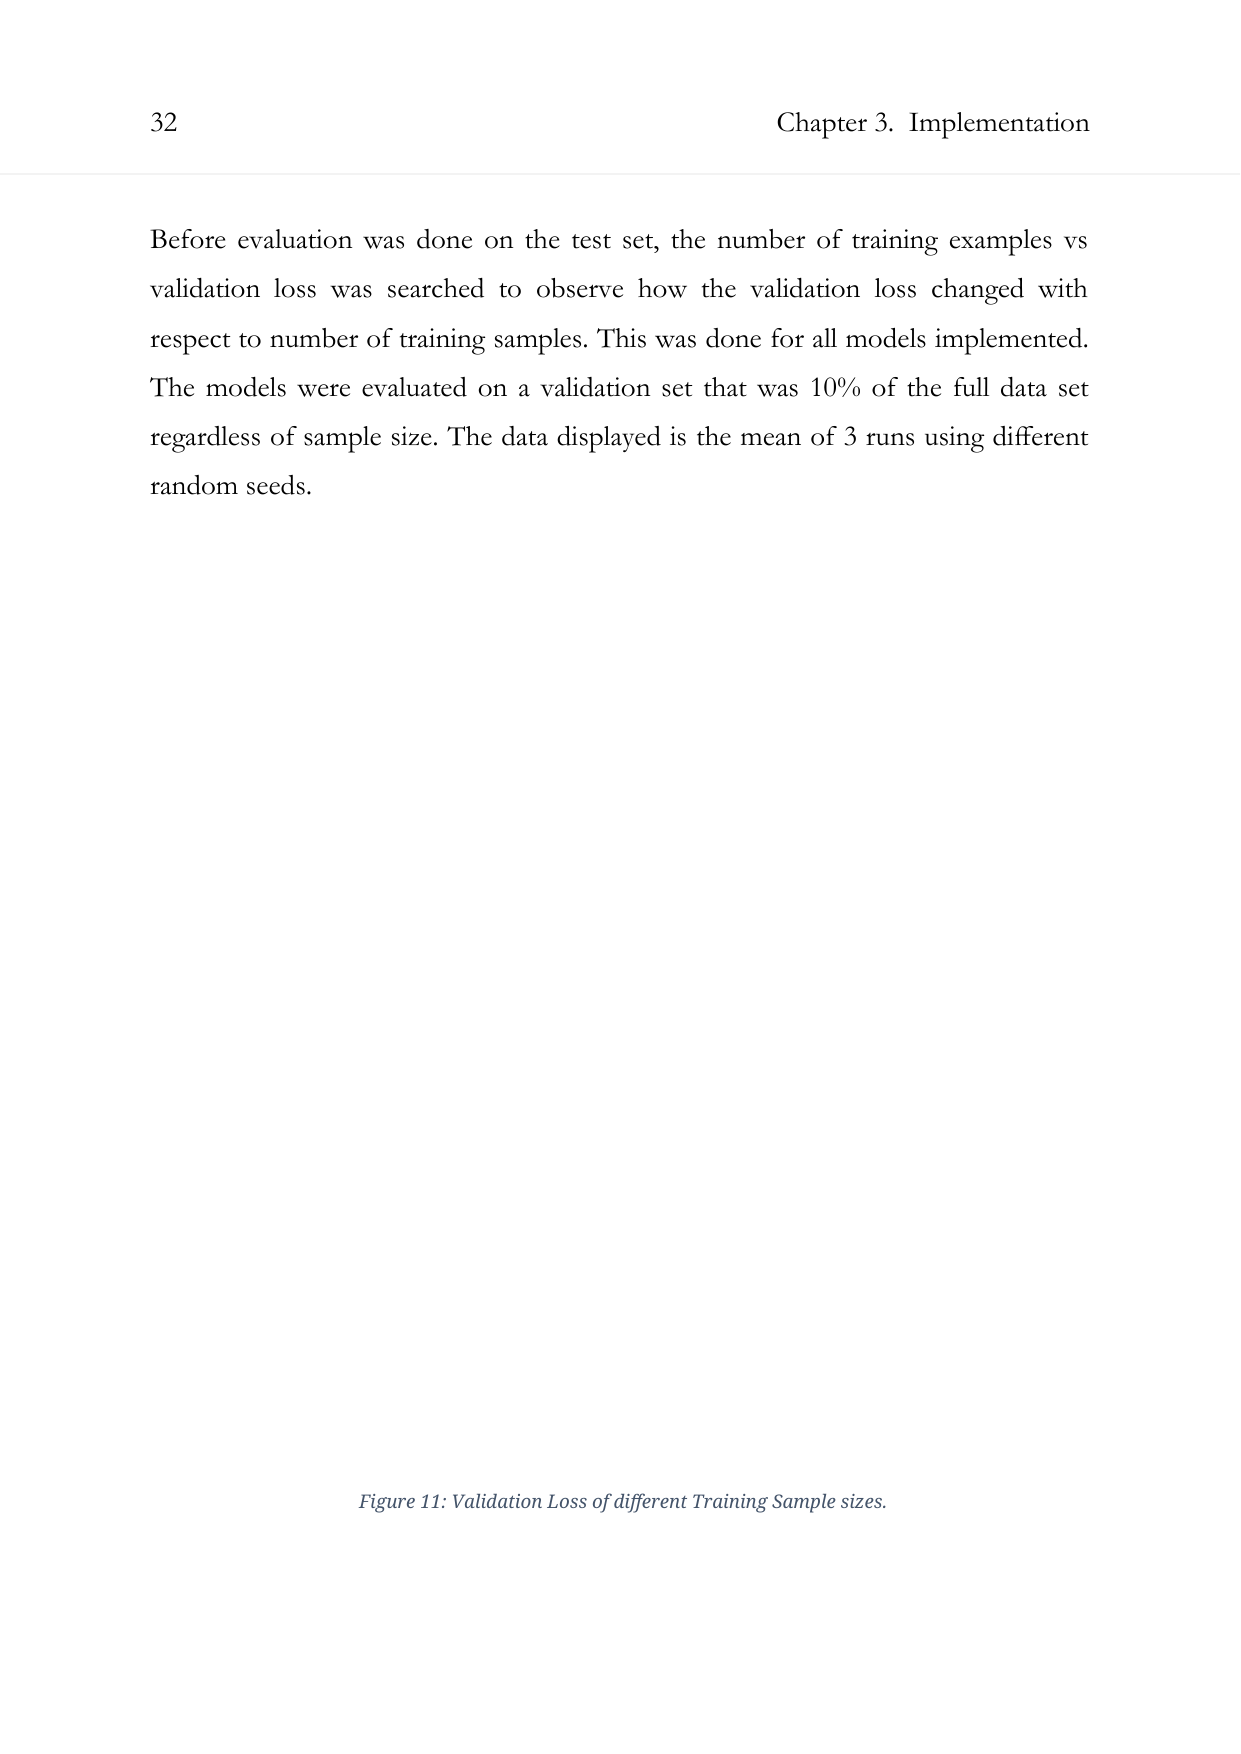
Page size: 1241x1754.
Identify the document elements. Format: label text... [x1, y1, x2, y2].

text Before evaluation was done on the test set, the number of training examples vs validation loss was searched to observe how the validation loss changed with respect to number of training samples. This was done for all models implemented. The models were evaluated on a validation set that was 10% of the full data set regardless of sample size. The data displayed is the mean of 3 runs using different random seeds. [150, 223, 1090, 502]
